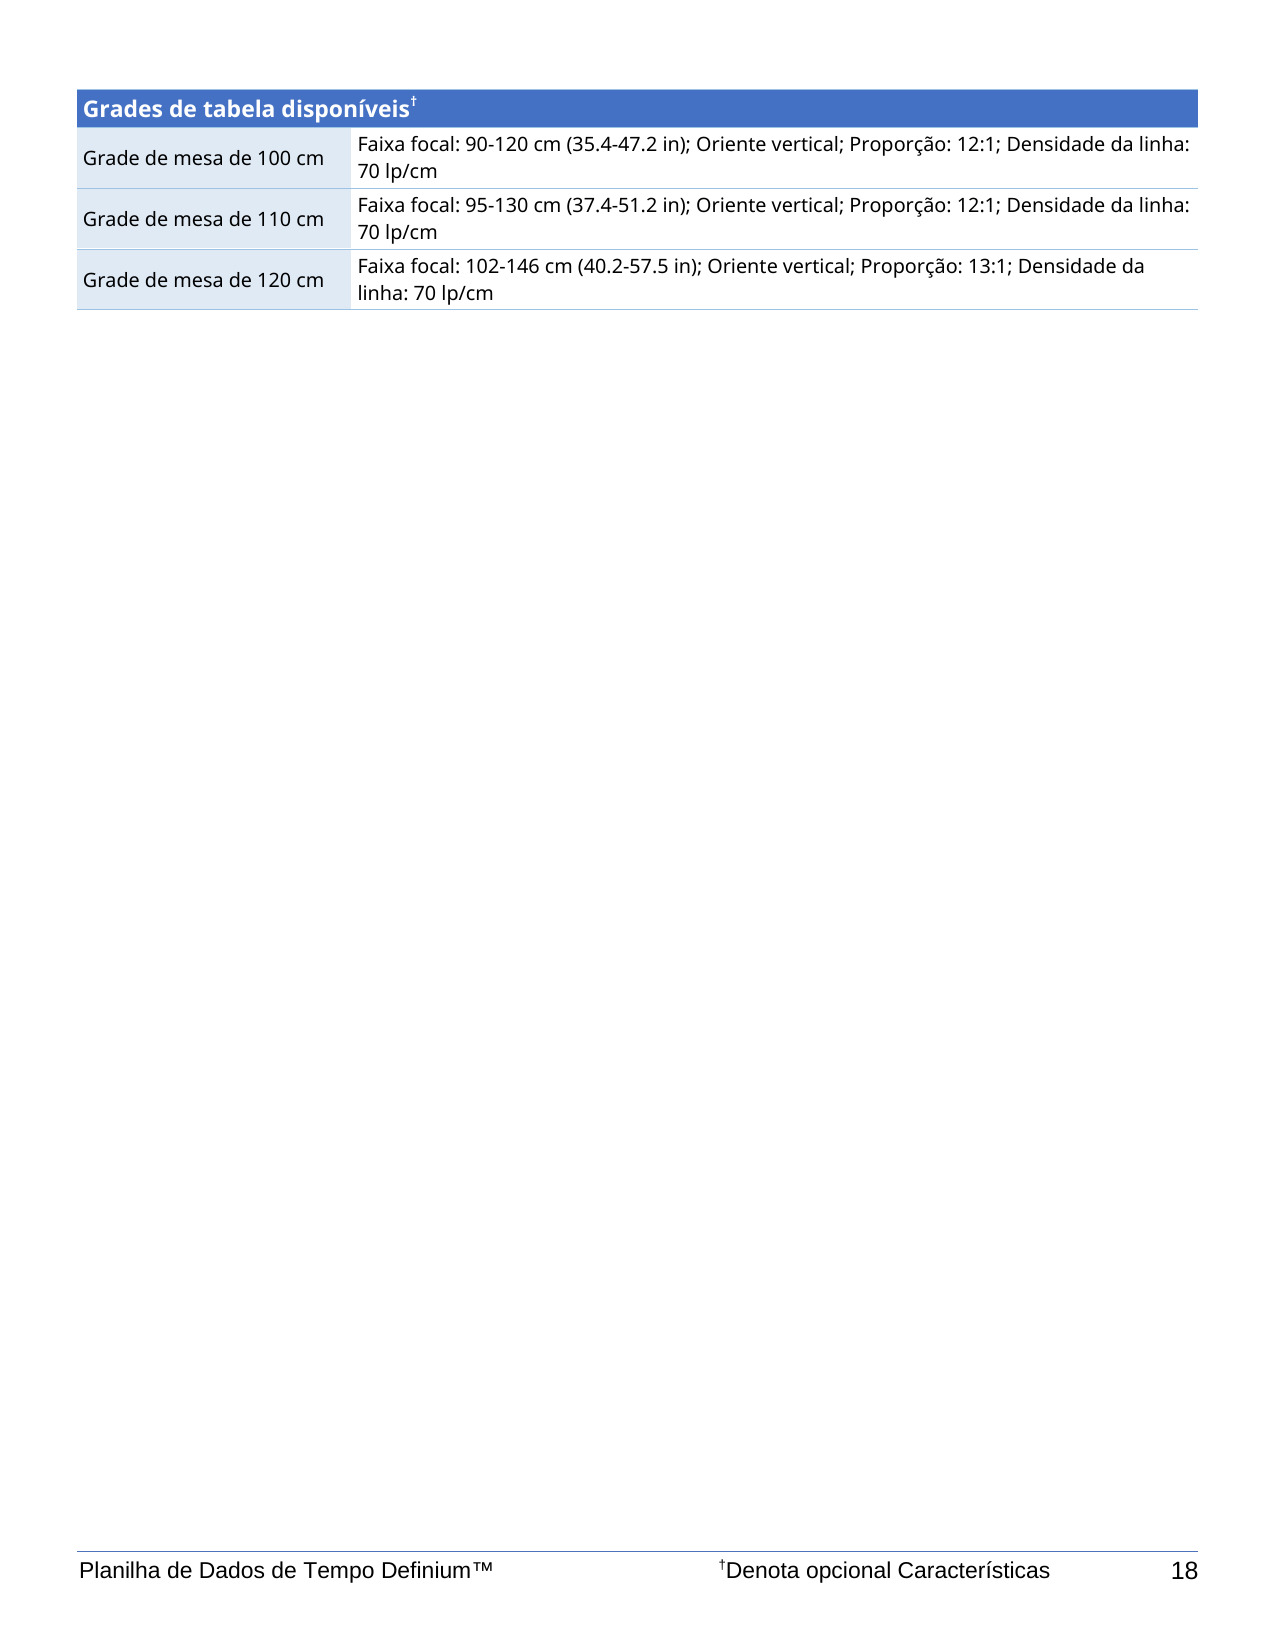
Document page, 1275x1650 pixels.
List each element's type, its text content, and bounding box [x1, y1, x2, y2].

table_cell Grade de mesa de 100 cm [77, 128, 351, 188]
table_cell Faixa focal: 102-146 cm (40.2-57.5 in); Oriente vertical; Proporção: 13:1; Densidade da linha: 70 lp/cm [351, 250, 1198, 309]
table_cell Faixa focal: 90-120 cm (35.4-47.2 in); Oriente vertical; Proporção: 12:1; Densidade da linha: 70 lp/cm [351, 128, 1198, 188]
table_cell Faixa focal: 95-130 cm (37.4-51.2 in); Oriente vertical; Proporção: 12:1; Densidade da linha: 70 lp/cm [351, 189, 1198, 248]
table_cell Grade de mesa de 110 cm [77, 189, 351, 248]
table_cell Grade de mesa de 120 cm [77, 250, 351, 309]
table_header Grades de tabela disponíveis† [77, 90, 1198, 127]
